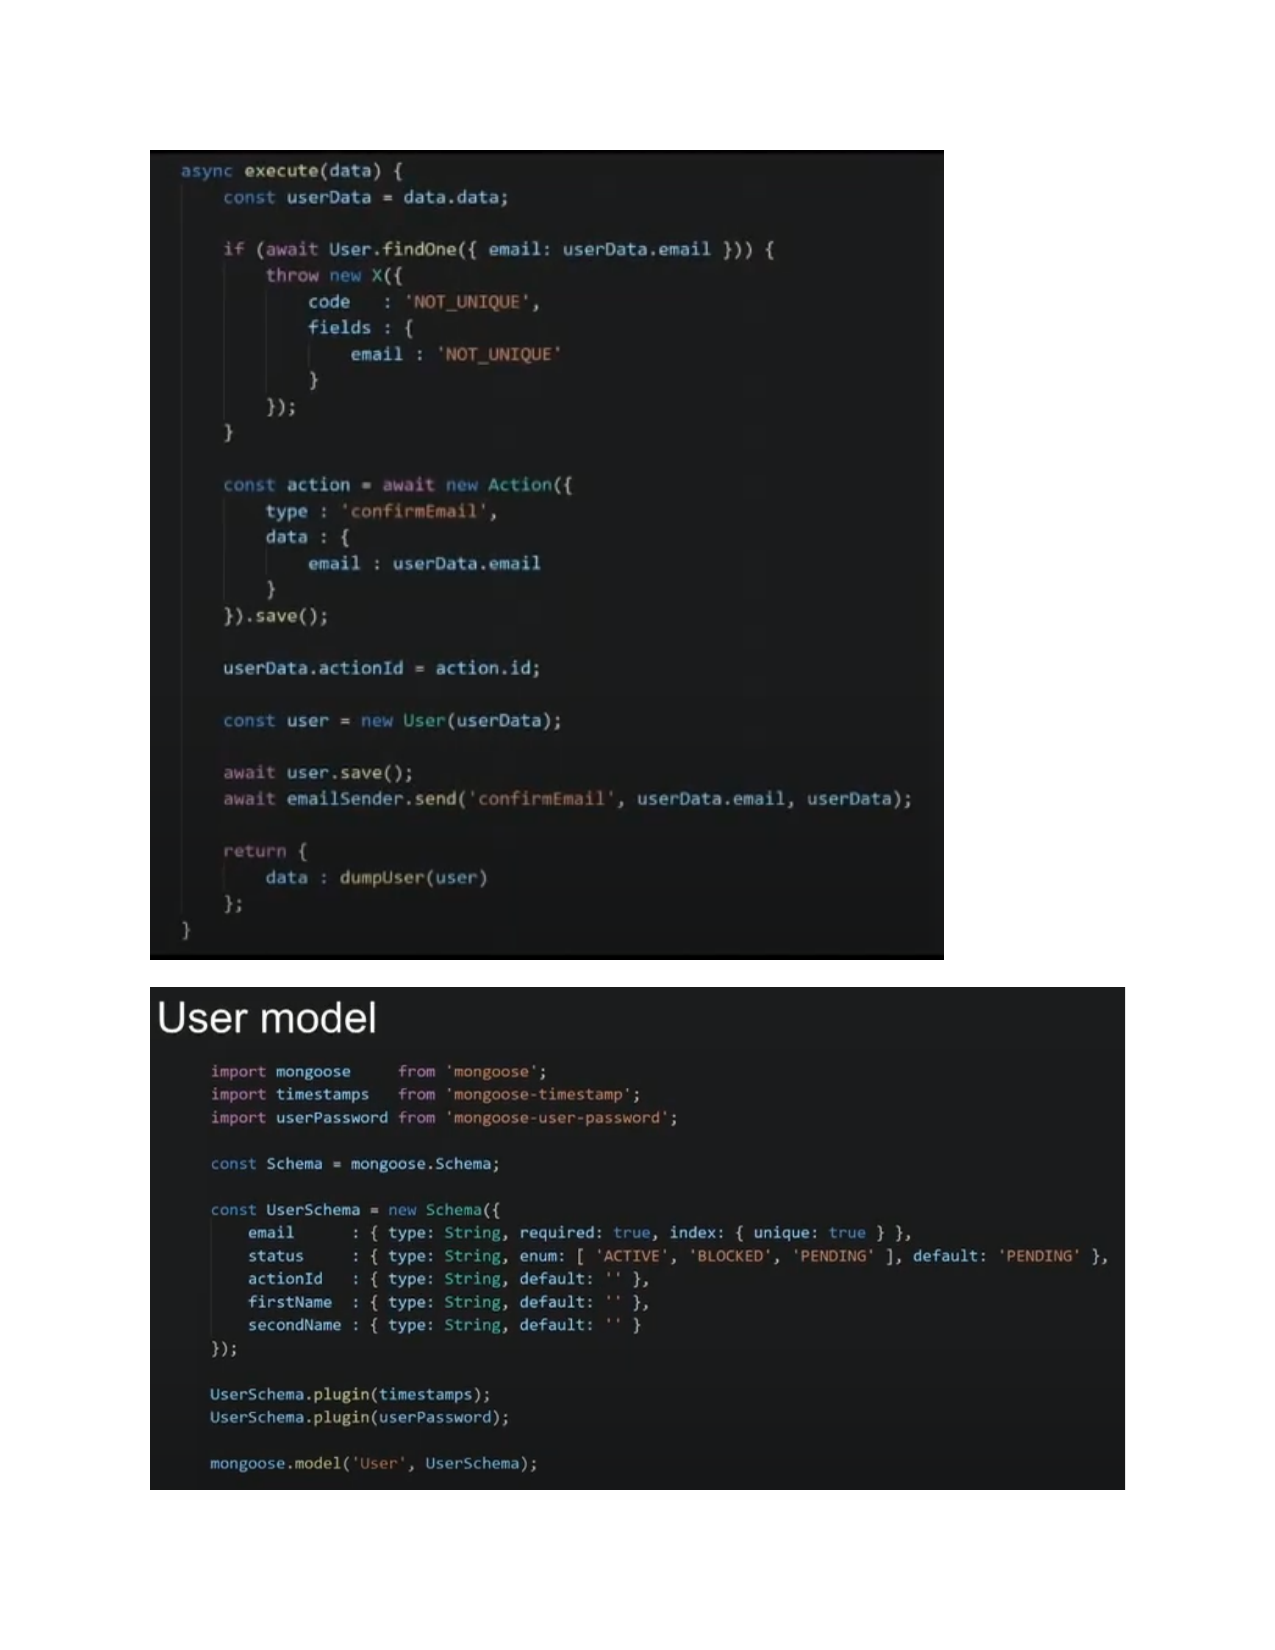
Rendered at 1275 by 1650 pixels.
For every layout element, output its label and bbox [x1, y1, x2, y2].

picture [150, 150, 944, 960]
picture [150, 987, 1125, 1490]
